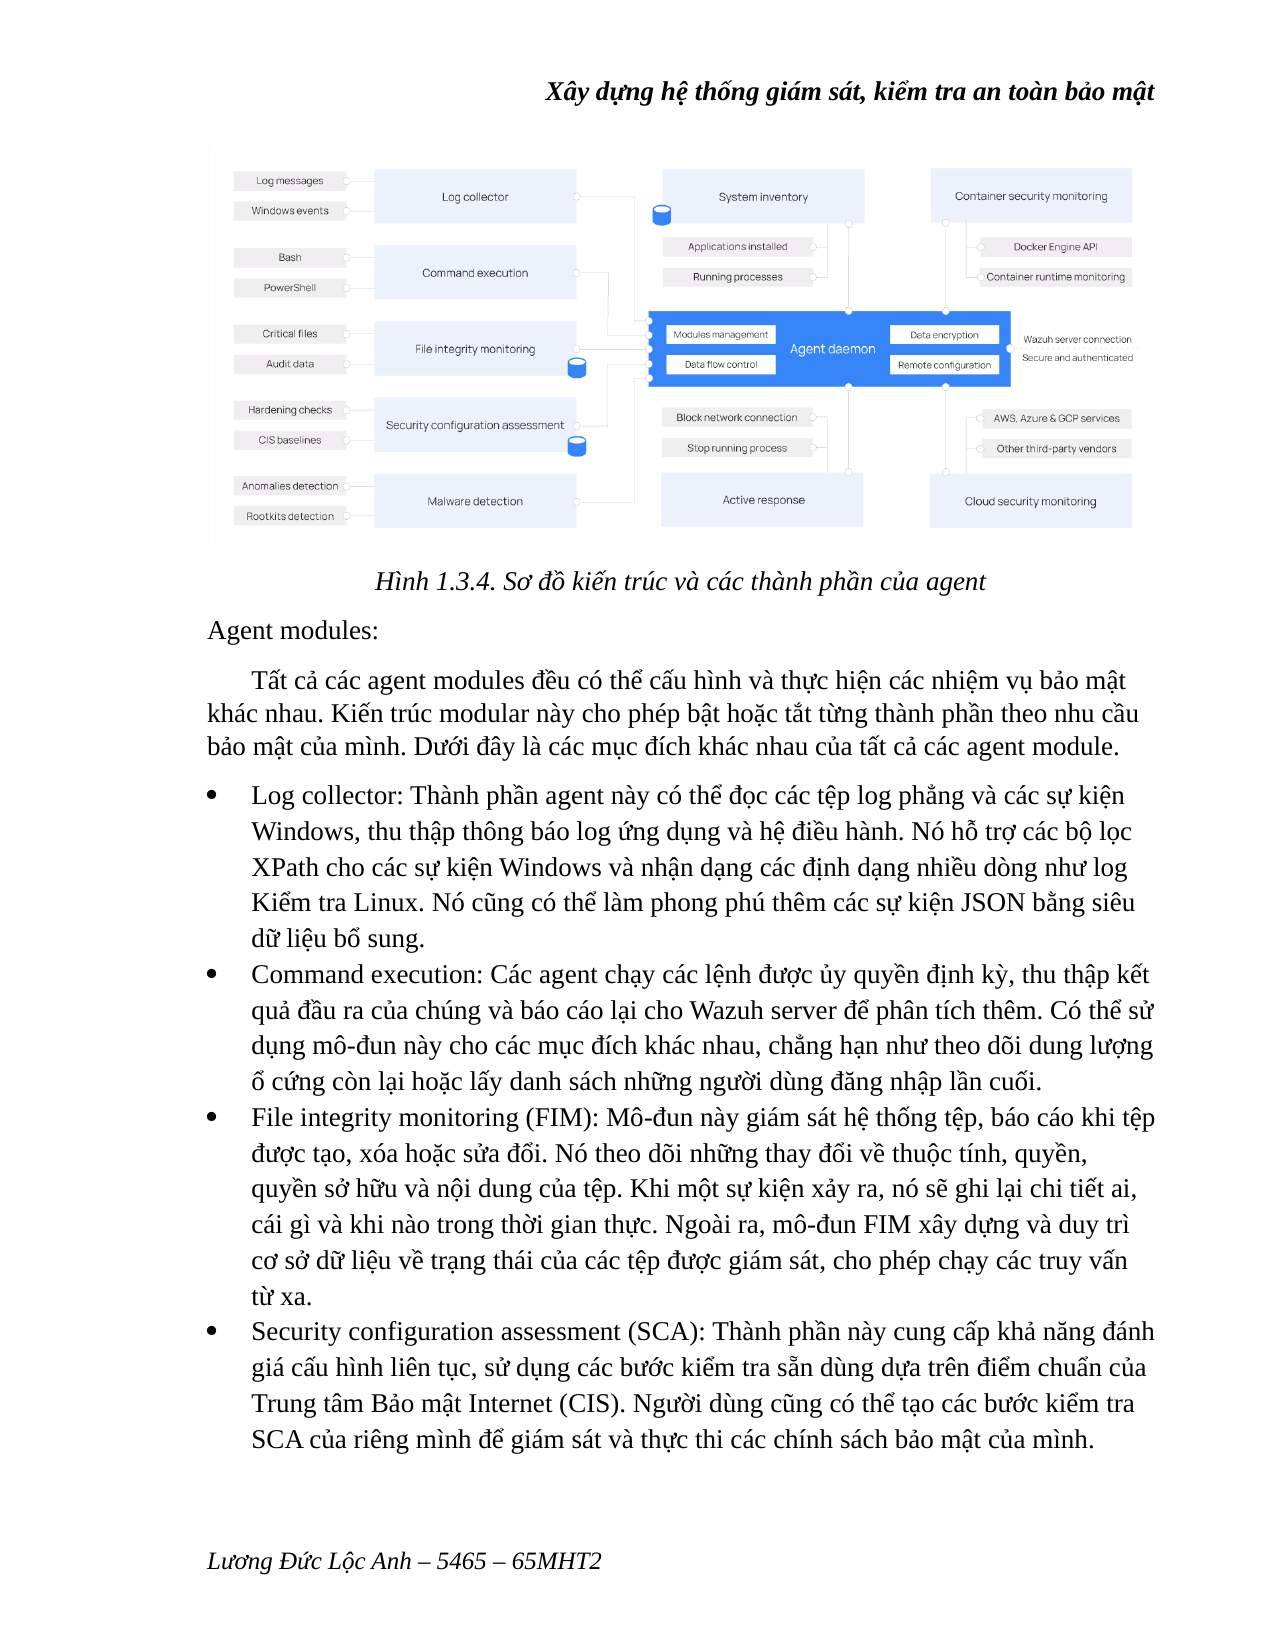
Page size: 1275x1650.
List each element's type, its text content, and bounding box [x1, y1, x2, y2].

text Agent modules: [207, 614, 1157, 645]
picture [209, 147, 1155, 547]
list Log collector: Thành phần agent này có thể đọc các tệp log phẳng và các sự kiện Windows, thu thập thông báo log ứng dụng và hệ điều hành. Nó hỗ trợ các bộ lọc XPath cho các sự kiện Windows và nhận dạng các định dạng nhiều dòng như log Kiểm tra Linux. Nó cũng có thể làm phong phú thêm các sự kiện JSON bằng siêu dữ liệu bổ sung. [207, 779, 1157, 953]
text Hình 1.3.4. Sơ đồ kiến trúc và các thành phần của agent [207, 564, 1157, 596]
list File integrity monitoring (FIM): Mô-đun này giám sát hệ thống tệp, báo cáo khi tệp được tạo, xóa hoặc sửa đổi. Nó theo dõi những thay đổi về thuộc tính, quyền, quyền sở hữu và nội dung của tệp. Khi một sự kiện xảy ra, nó sẽ ghi lại chi tiết ai, cái gì và khi nào trong thời gian thực. Ngoài ra, mô-đun FIM xây dựng và duy trì cơ sở dữ liệu về trạng thái của các tệp được giám sát, cho phép chạy các truy vấn từ xa. [207, 1101, 1157, 1311]
list Security configuration assessment (SCA): Thành phần này cung cấp khả năng đánh giá cấu hình liên tục, sử dụng các bước kiểm tra sẵn dùng dựa trên điểm chuẩn của Trung tâm Bảo mật Internet (CIS). Người dùng cũng có thể tạo các bước kiểm tra SCA của riêng mình để giám sát và thực thi các chính sách bảo mật của mình. [207, 1315, 1157, 1454]
list Command execution: Các agent chạy các lệnh được ủy quyền định kỳ, thu thập kết quả đầu ra của chúng và báo cáo lại cho Wazuh server để phân tích thêm. Có thể sử dụng mô-đun này cho các mục đích khác nhau, chẳng hạn như theo dõi dung lượng ổ cứng còn lại hoặc lấy danh sách những người dùng đăng nhập lần cuối. [207, 958, 1157, 1096]
text Tất cả các agent modules đều có thể cấu hình và thực hiện các nhiệm vụ bảo mật khác nhau. Kiến trúc modular này cho phép bật hoặc tắt từng thành phần theo nhu cầu bảo mật của mình. Dưới đây là các mục đích khác nhau của tất cả các agent module. [207, 664, 1157, 761]
